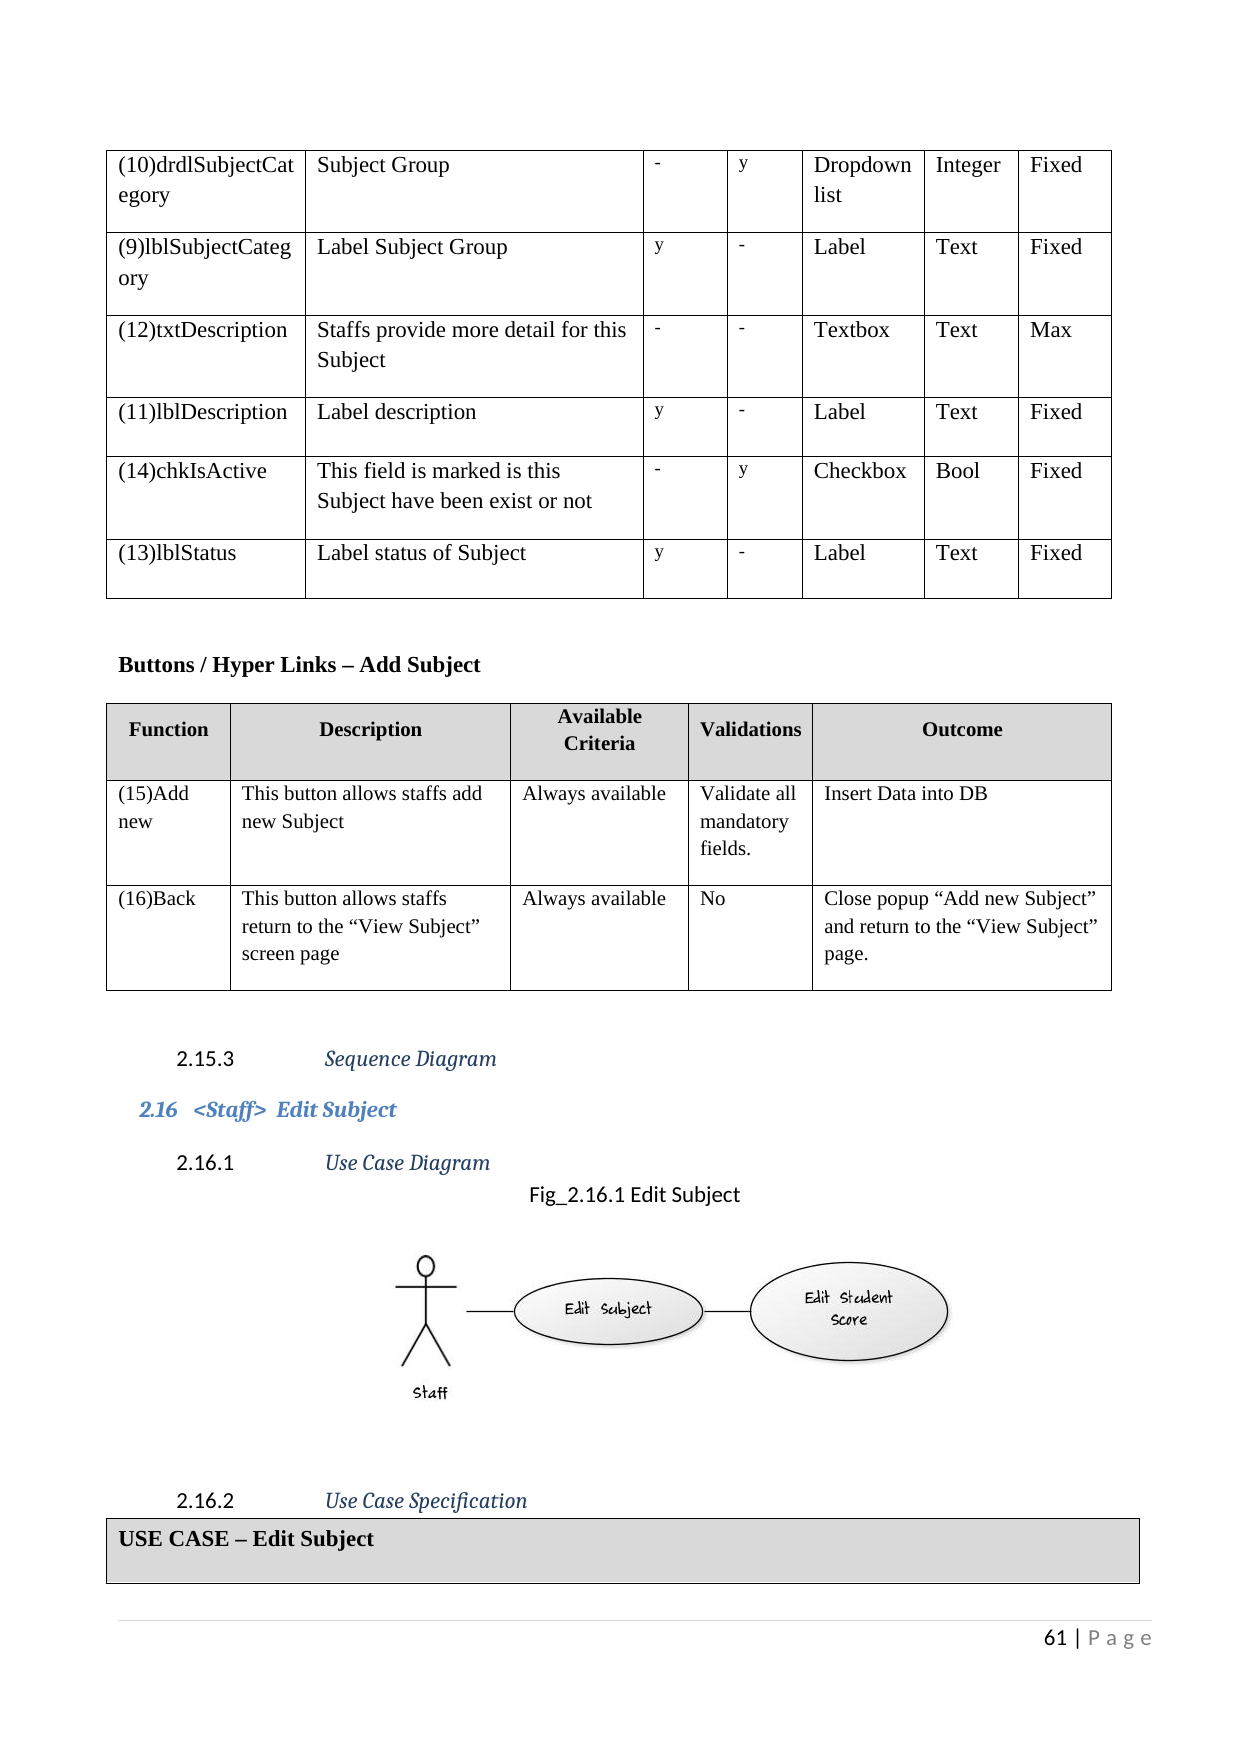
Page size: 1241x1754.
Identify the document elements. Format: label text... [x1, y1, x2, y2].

table_header USE CASE – Edit Subject [107, 1519, 1139, 1582]
subtitle Sequence Diagram [118, 1044, 1152, 1072]
table_cell y [644, 540, 727, 598]
table_cell - [728, 233, 802, 314]
table_cell y [644, 398, 727, 456]
table_cell (12)txtDescription [107, 316, 305, 397]
picture [357, 1218, 973, 1458]
table_cell Textbox [803, 316, 924, 397]
table_cell Label Subject Group [306, 233, 643, 314]
table_cell This field is marked is this Subject have been exist or not [306, 457, 643, 538]
table_cell Insert Data into DB [813, 781, 1111, 885]
table_cell y [644, 233, 727, 314]
table_cell Label [803, 233, 924, 314]
subtitle Use Case Diagram [118, 1148, 1152, 1176]
table_cell Integer [925, 151, 1018, 232]
table_cell Validate all mandatory fields. [689, 781, 812, 885]
table_cell Text [925, 233, 1018, 314]
table_cell No [689, 886, 812, 990]
table_header Description [231, 704, 510, 780]
table_cell (11)lblDescription [107, 398, 305, 456]
table_cell - [644, 457, 727, 538]
text Fig_2.16.1 Edit Subject [118, 1180, 1152, 1208]
table_cell Fixed [1019, 398, 1111, 456]
subtitle <Staff> Edit Subject [118, 1097, 1152, 1123]
text Buttons / Hyper Links – Add Subject [118, 651, 1152, 678]
table_cell (14)chkIsActive [107, 457, 305, 538]
table_header Function [107, 704, 230, 780]
table_cell Checkbox [803, 457, 924, 538]
table_cell This button allows staffs return to the “View Subject” screen page [231, 886, 510, 990]
table_cell Always available [511, 886, 688, 990]
table_cell - [728, 316, 802, 397]
table_cell Close popup “Add new Subject” and return to the “View Subject” page. [813, 886, 1111, 990]
table_header Outcome [813, 704, 1111, 780]
table_cell Label description [306, 398, 643, 456]
table_cell (9)lblSubjectCategory [107, 233, 305, 314]
table_cell (16)Back [107, 886, 230, 990]
table_cell y [728, 457, 802, 538]
table_cell Fixed [1019, 151, 1111, 232]
table_cell Text [925, 316, 1018, 397]
table_cell Text [925, 540, 1018, 598]
table_cell - [728, 540, 802, 598]
table_cell - [728, 398, 802, 456]
table_cell - [644, 316, 727, 397]
table_cell Max [1019, 316, 1111, 397]
table_cell Fixed [1019, 457, 1111, 538]
table_cell (13)lblStatus [107, 540, 305, 598]
table_cell (10)drdlSubjectCategory [107, 151, 305, 232]
table_cell - [644, 151, 727, 232]
table_cell Label [803, 398, 924, 456]
table_cell Fixed [1019, 233, 1111, 314]
table_cell Dropdown list [803, 151, 924, 232]
table_cell Label status of Subject [306, 540, 643, 598]
table_cell y [728, 151, 802, 232]
table_cell Text [925, 398, 1018, 456]
table_cell Label [803, 540, 924, 598]
table_cell Fixed [1019, 540, 1111, 598]
table_cell Always available [511, 781, 688, 885]
table_cell Subject Group [306, 151, 643, 232]
table_cell Staffs provide more detail for this Subject [306, 316, 643, 397]
table_header Available Criteria [511, 704, 688, 780]
table_cell (15)Add new [107, 781, 230, 885]
table_header Validations [689, 704, 812, 780]
table_cell This button allows staffs add new Subject [231, 781, 510, 885]
table_cell Bool [925, 457, 1018, 538]
